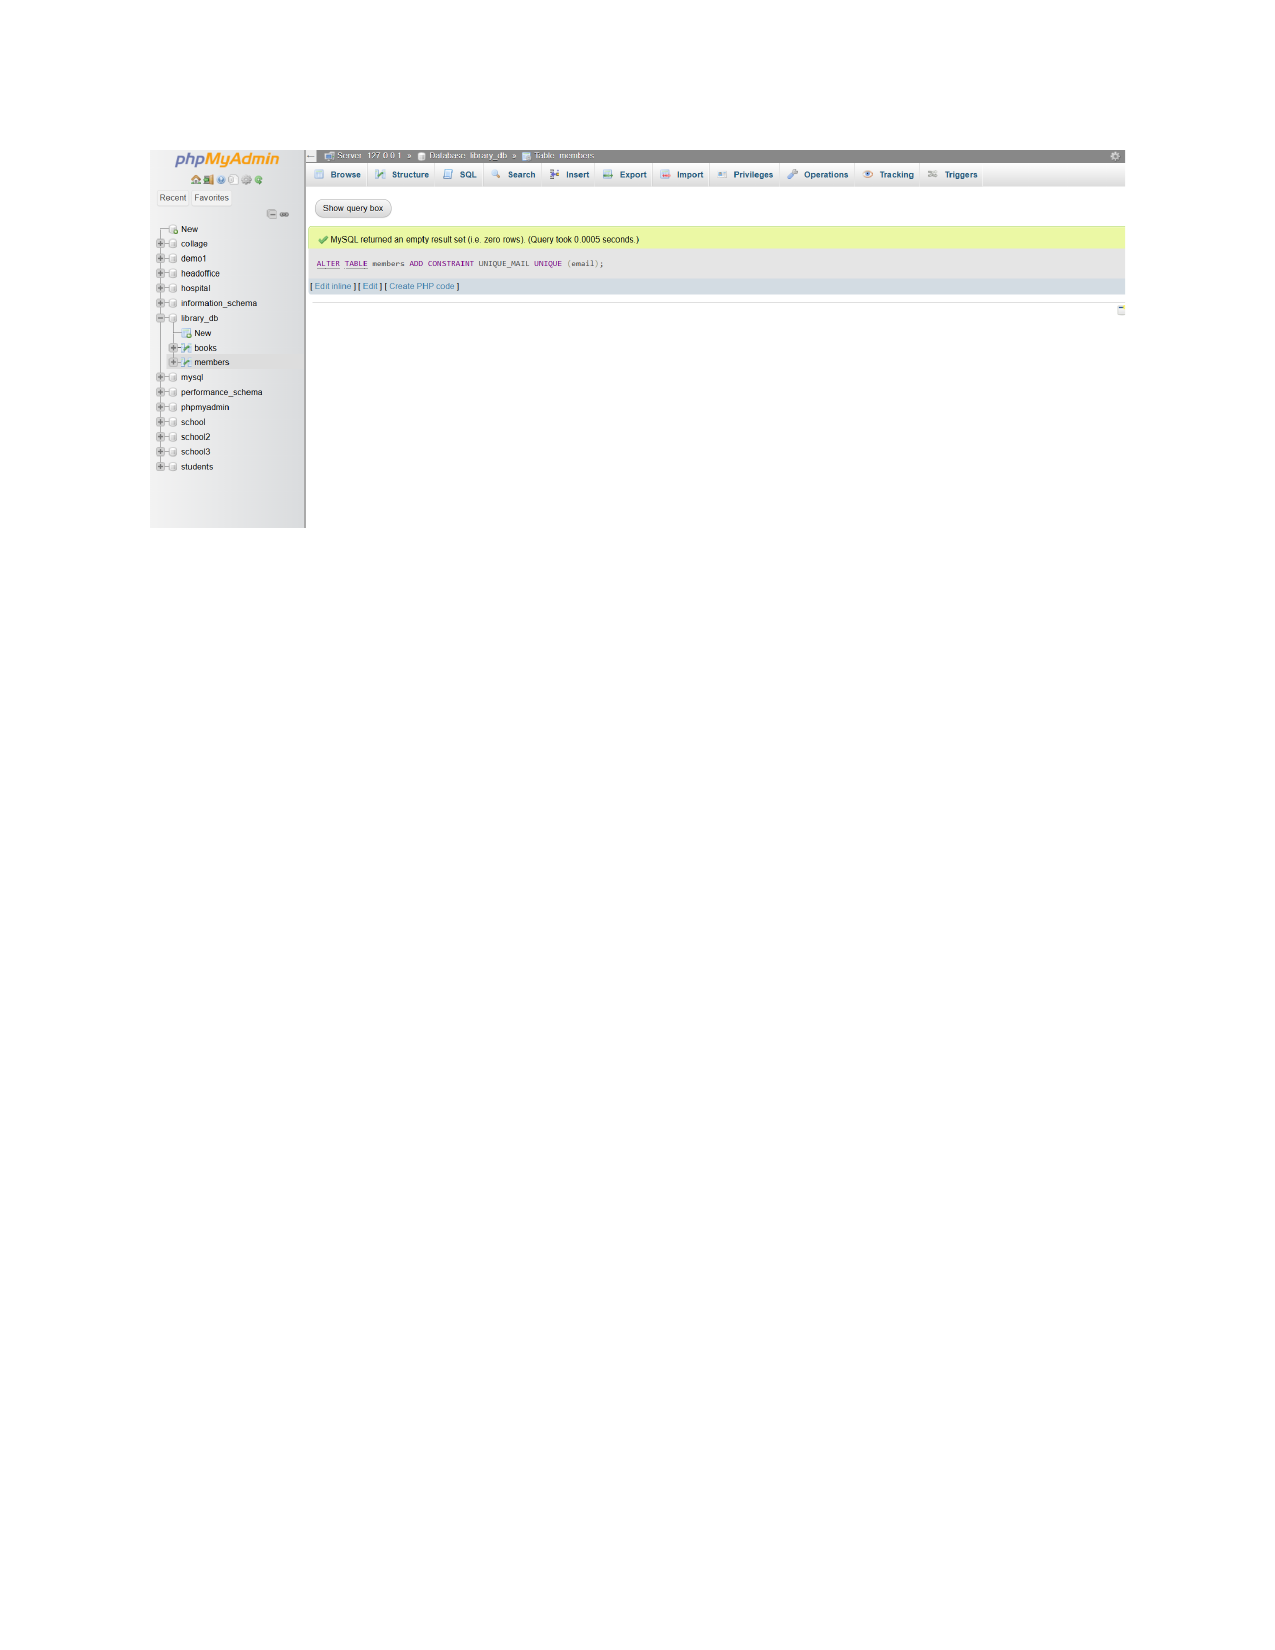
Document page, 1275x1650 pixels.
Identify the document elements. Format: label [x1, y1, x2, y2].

picture [150, 150, 1125, 528]
